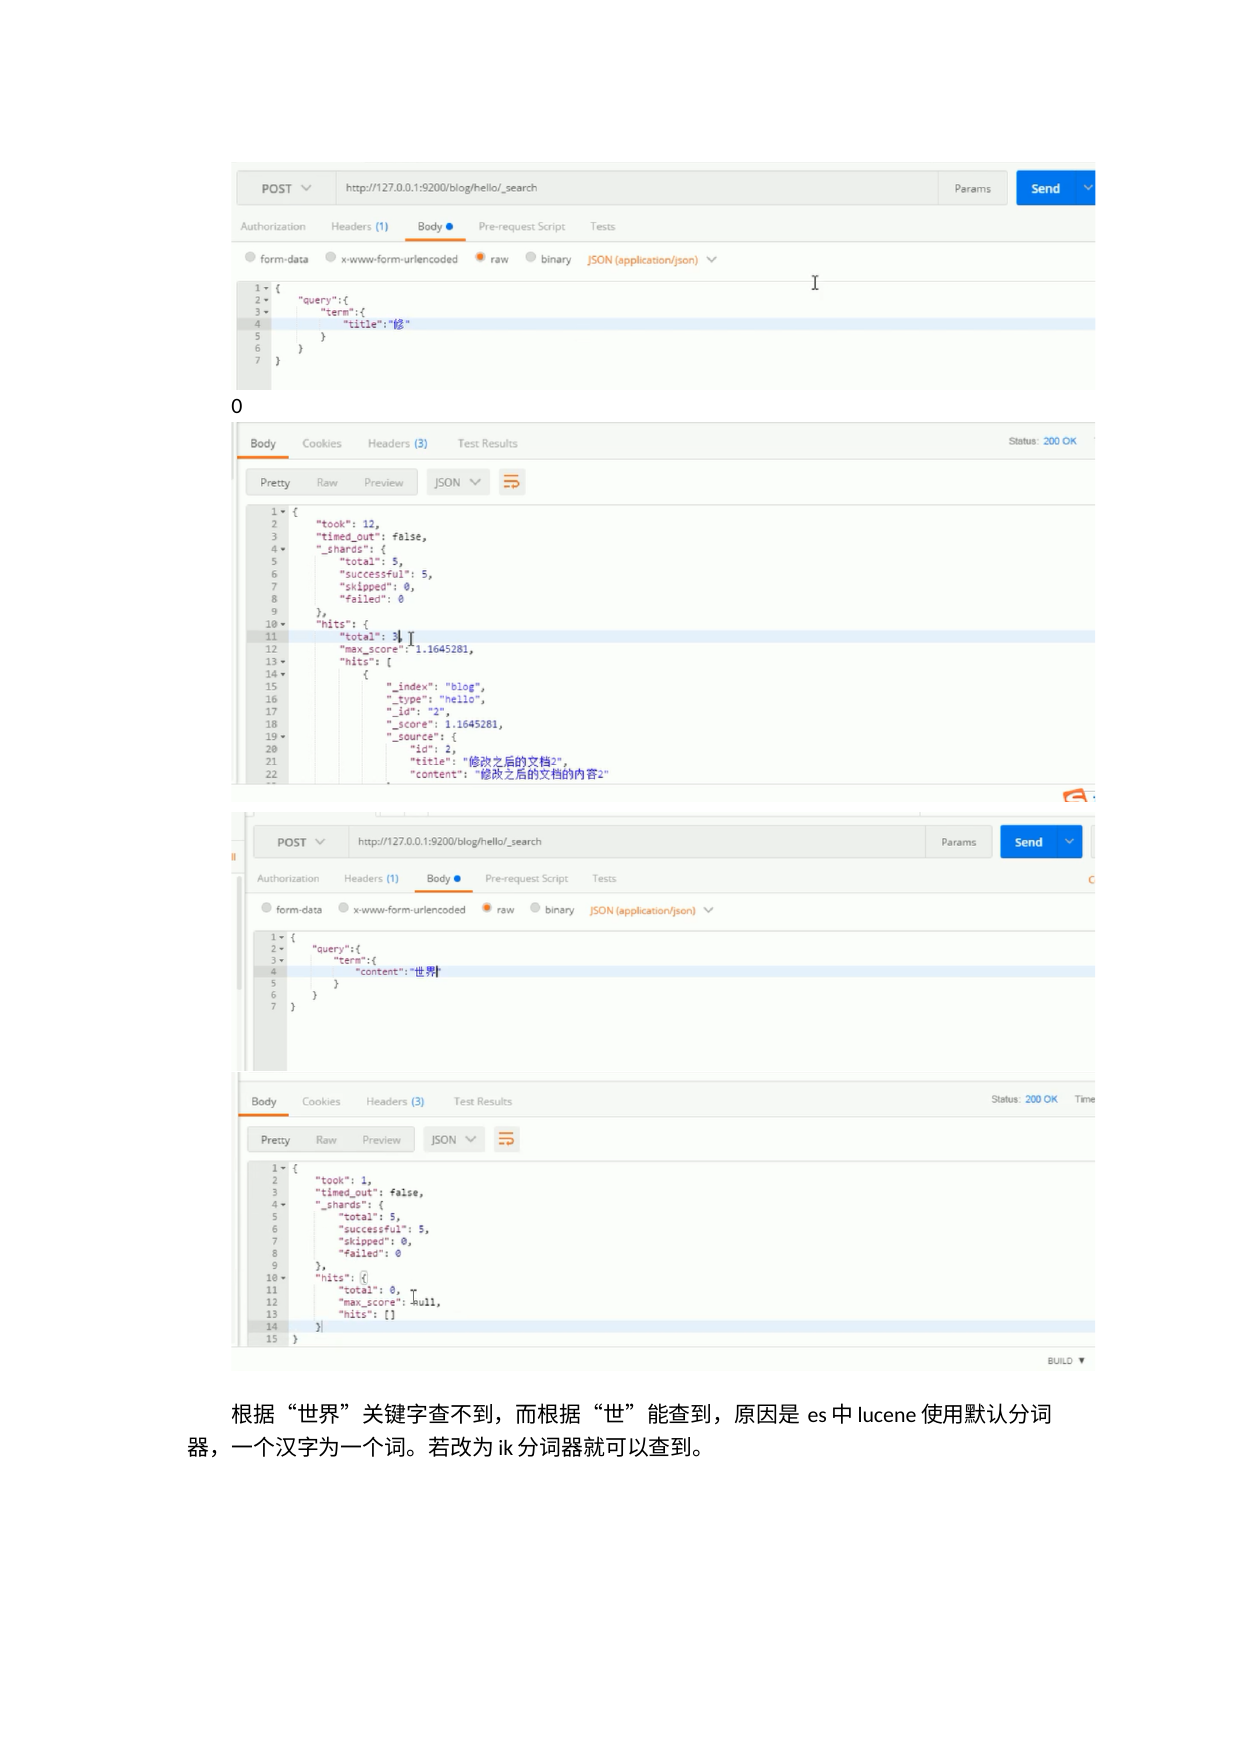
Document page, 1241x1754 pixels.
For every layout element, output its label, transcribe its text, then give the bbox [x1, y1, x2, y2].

picture [231, 1072, 1096, 1371]
text 根据“世界”关键字查不到，而根据“世”能查到，原因是 es中lucene使用默认分词器，一个汉字为一个词。若改为ik分词器就可以查到。 [187, 1397, 1053, 1462]
text 0 [187, 389, 1053, 422]
picture [231, 812, 1096, 1071]
picture [231, 162, 1096, 390]
picture [231, 422, 1096, 802]
